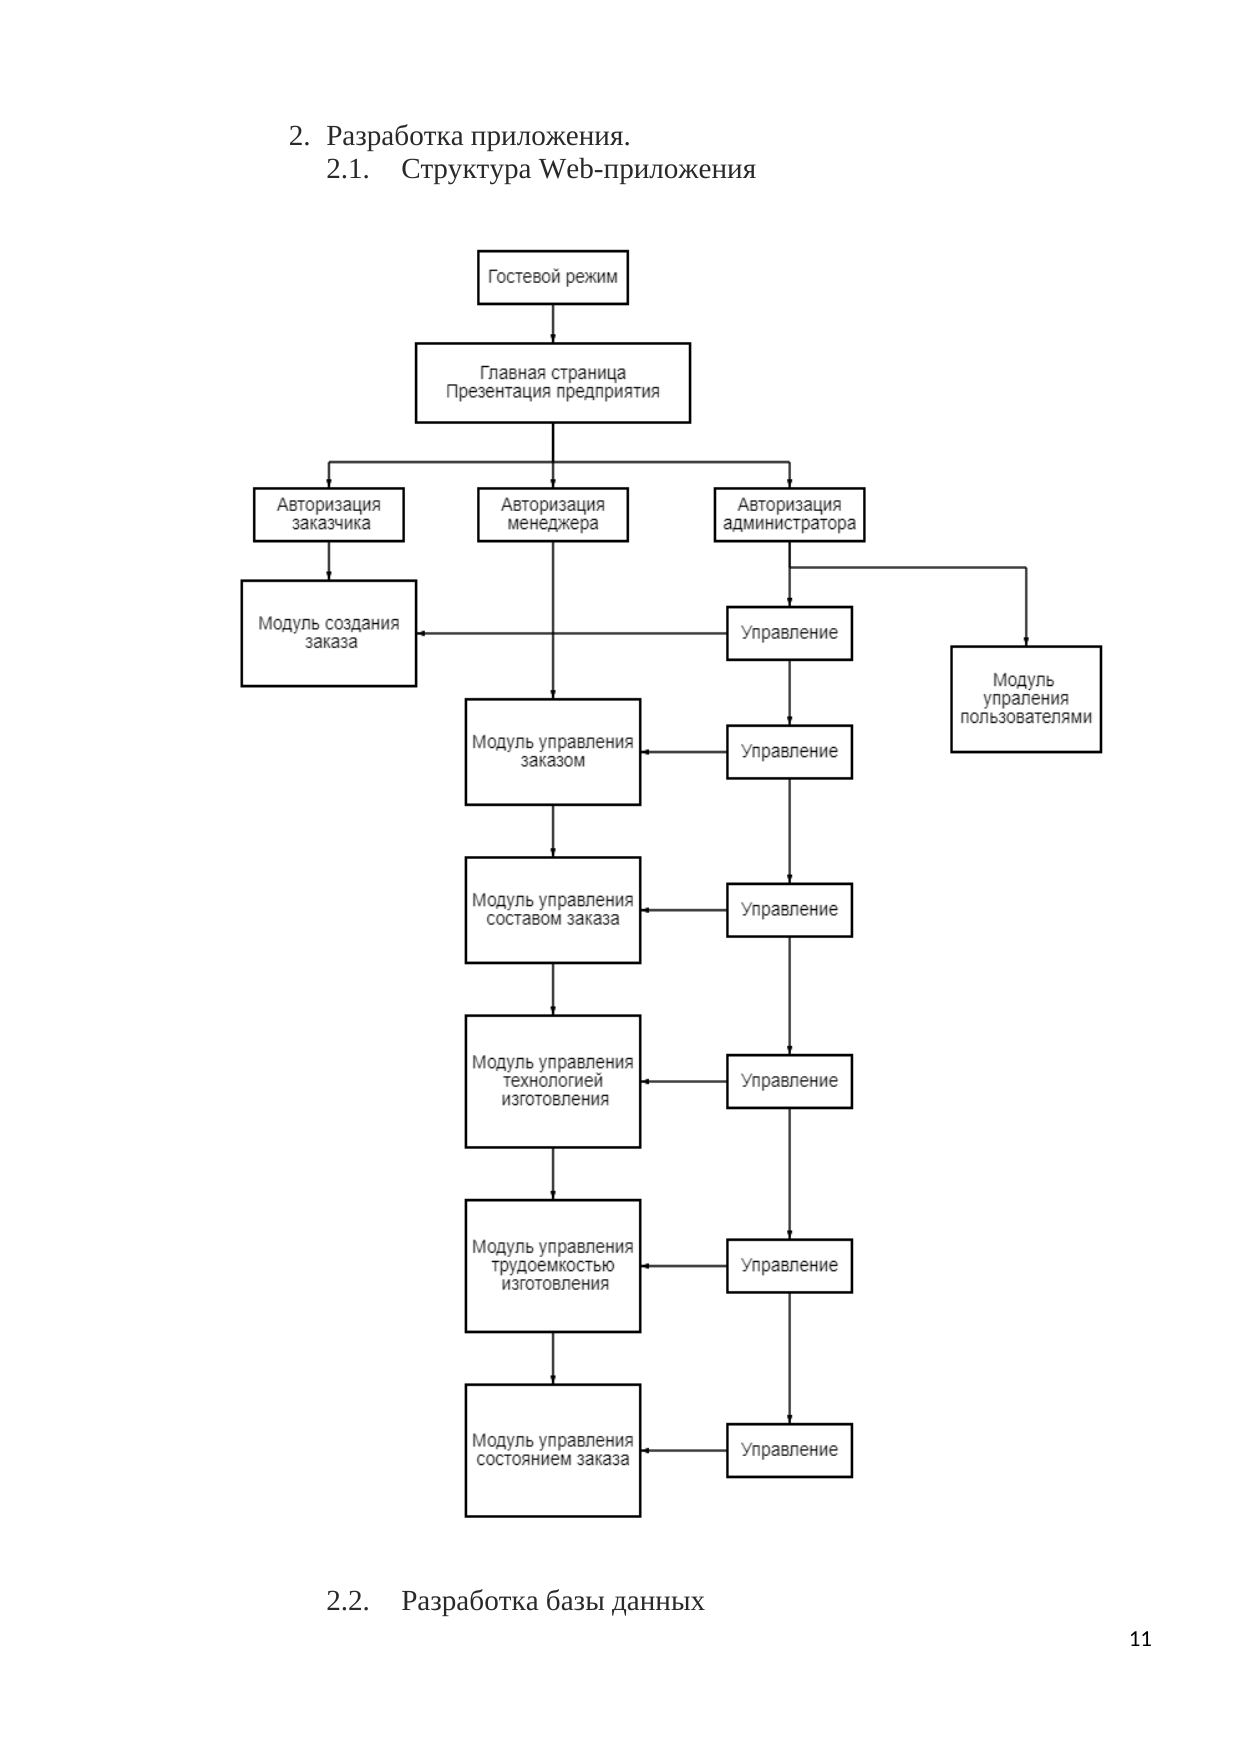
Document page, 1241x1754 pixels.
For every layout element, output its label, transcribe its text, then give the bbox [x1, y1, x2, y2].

list Разработка приложения. [288, 118, 1152, 152]
list Разработка базы данных [326, 1583, 1152, 1617]
picture [217, 225, 1126, 1543]
list Структура Web-приложения [326, 152, 1152, 185]
